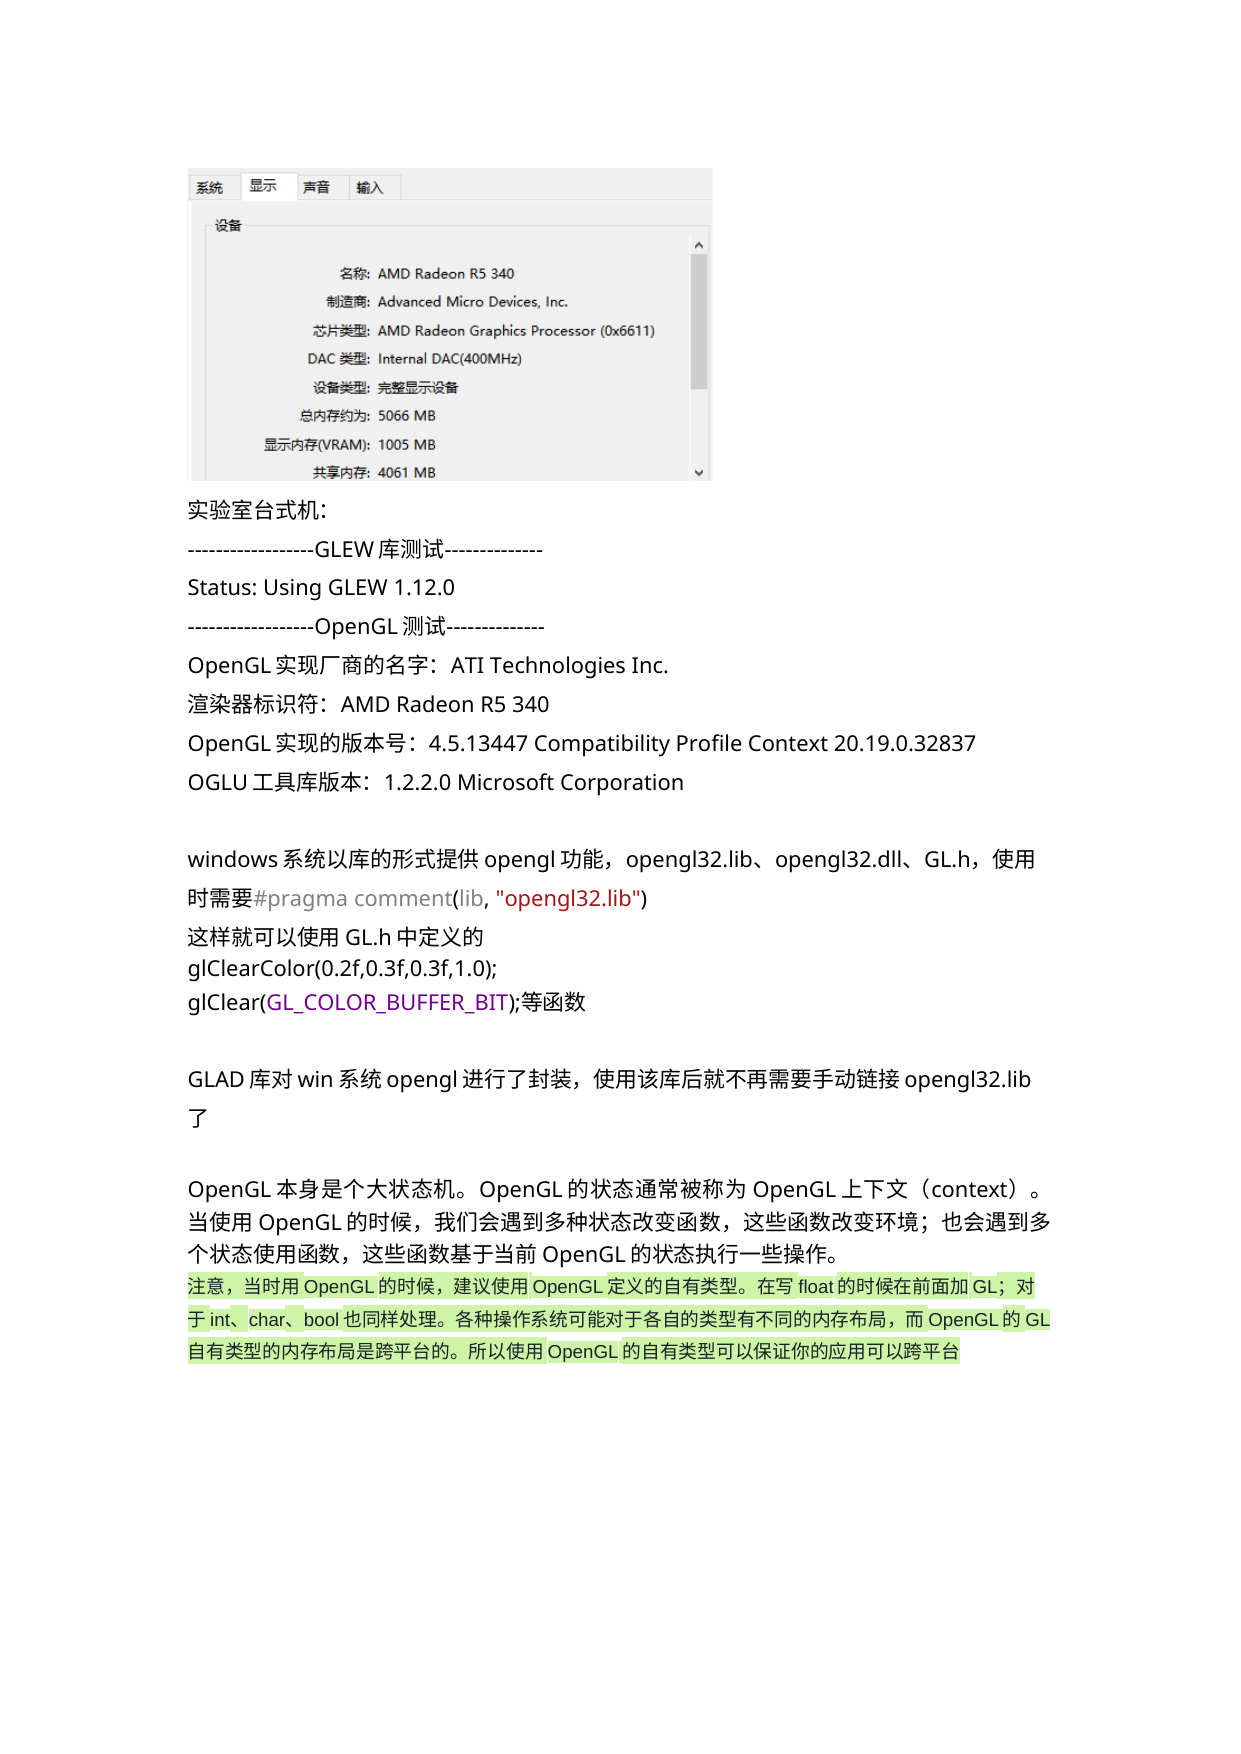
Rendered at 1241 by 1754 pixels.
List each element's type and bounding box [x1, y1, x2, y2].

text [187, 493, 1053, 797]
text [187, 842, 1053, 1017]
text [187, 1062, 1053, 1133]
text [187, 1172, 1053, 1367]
picture [187, 168, 713, 481]
